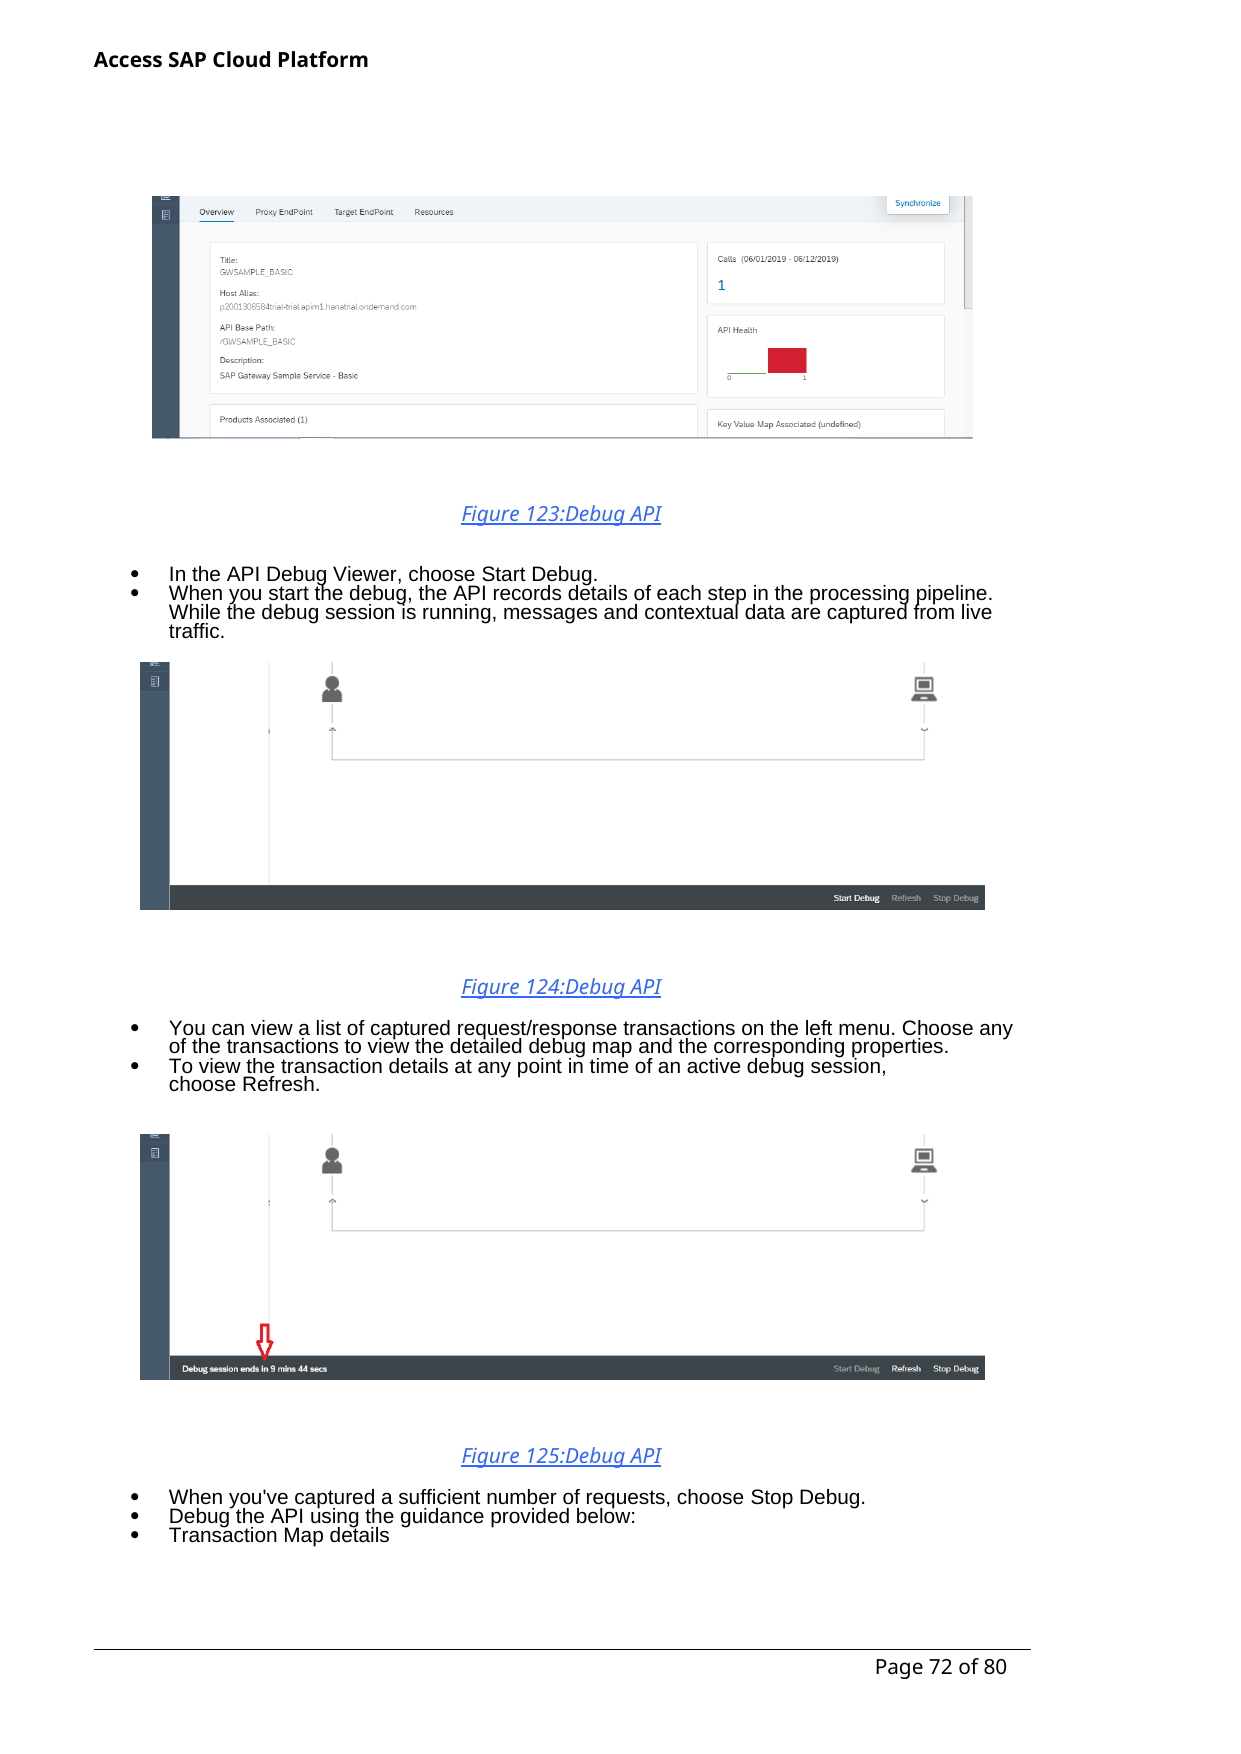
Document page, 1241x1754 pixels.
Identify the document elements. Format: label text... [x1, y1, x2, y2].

list Debug the API using the guidance provided below: [131, 1508, 1031, 1527]
list You can view a list of captured request/response transactions on the left menu. Choose any of the transactions to view the detailed debug map and the corresponding properties. [131, 1019, 1031, 1058]
list When you've captured a sufficient number of requests, choose Stop Debug. [131, 1489, 1031, 1508]
list When you start the debug, the API records details of each step in the processing pipeline. While the debug session is running, messages and contextual data are captured from live traffic. [131, 585, 1031, 643]
list Transaction Map details [131, 1527, 1031, 1546]
picture [152, 196, 973, 439]
picture [140, 662, 985, 910]
list To view the transaction details at any point in time of an active debug session, choose Refresh. [131, 1058, 1031, 1096]
picture [140, 1134, 985, 1380]
list In the API Debug Viewer, choose Start Debug. [131, 566, 1031, 585]
